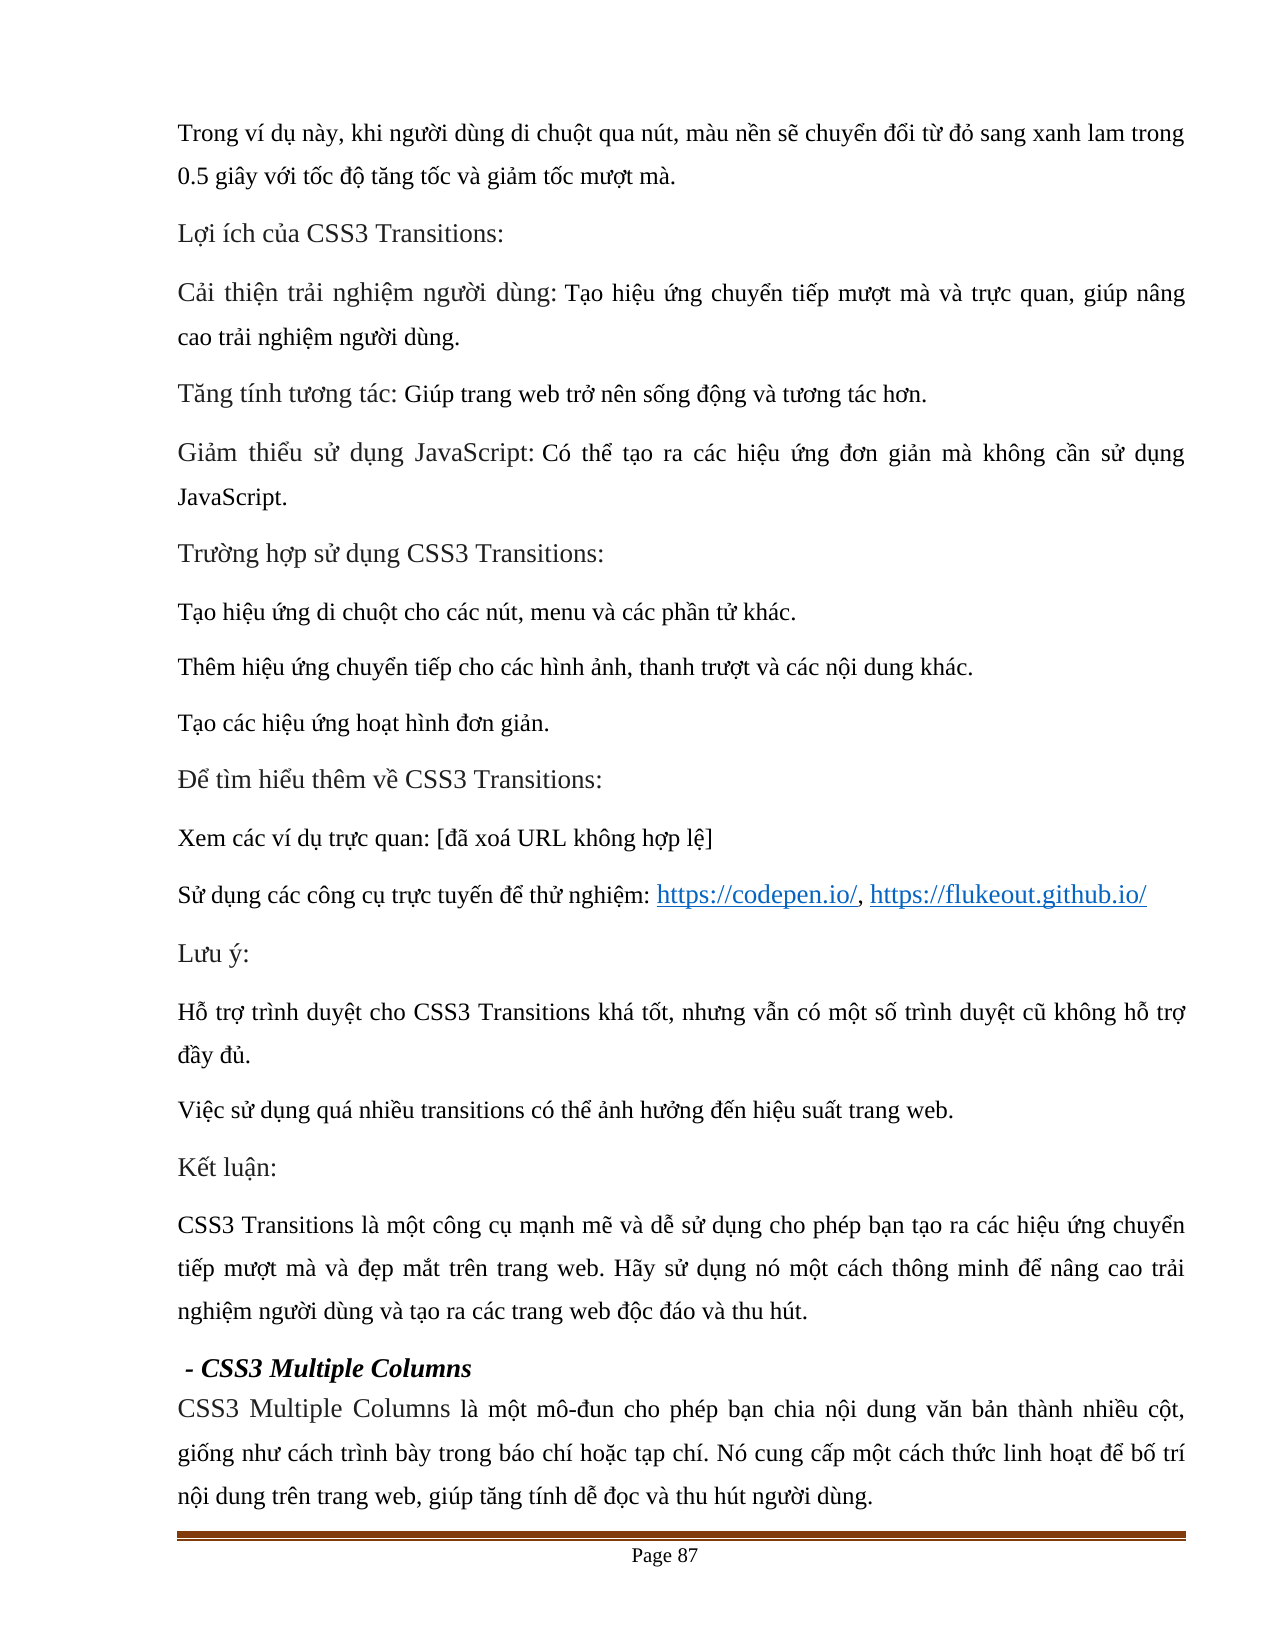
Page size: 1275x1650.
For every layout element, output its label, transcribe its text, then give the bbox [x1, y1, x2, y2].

text Việc sử dụng quá nhiều transitions có thể ảnh hưởng đến hiệu suất trang web. [177, 1095, 1186, 1124]
text Trong ví dụ này, khi người dùng di chuột qua nút, màu nền sẽ chuyển đổi từ đỏ sang xanh lam trong 0.5 giây với tốc độ tăng tốc và giảm tốc mượt mà. [177, 118, 1186, 190]
text Lợi ích của CSS3 Transitions: [177, 217, 1186, 248]
text Để tìm hiểu thêm về CSS3 Transitions: [177, 763, 1186, 795]
text Giảm thiểu sử dụng JavaScript: Có thể tạo ra các hiệu ứng đơn giản mà không cần sử dụng JavaScript. [177, 436, 1186, 511]
text Sử dụng các công cụ trực tuyến để thử nghiệm: https://codepen.io/, https://flukeout.github.io/ [177, 878, 1186, 909]
text Trường hợp sử dụng CSS3 Transitions: [177, 537, 1186, 569]
text Lưu ý: [177, 937, 1186, 969]
text CSS3 Multiple Columns là một mô-đun cho phép bạn chia nội dung văn bản thành nhiều cột, giống như cách trình bày trong báo chí hoặc tạp chí. Nó cung cấp một cách thức linh hoạt để bố trí nội dung trên trang web, giúp tăng tính dễ đọc và thu hút người dùng. [177, 1392, 1186, 1510]
text Tăng tính tương tác: Giúp trang web trở nên sống động và tương tác hơn. [177, 377, 1186, 408]
text Xem các ví dụ trực quan: [đã xoá URL không hợp lệ] [177, 823, 1186, 851]
text - CSS3 Multiple Columns [177, 1352, 1186, 1383]
text Tạo các hiệu ứng hoạt hình đơn giản. [177, 708, 1186, 737]
text CSS3 Transitions là một công cụ mạnh mẽ và dễ sử dụng cho phép bạn tạo ra các hiệu ứng chuyển tiếp mượt mà và đẹp mắt trên trang web. Hãy sử dụng nó một cách thông minh để nâng cao trải nghiệm người dùng và tạo ra các trang web độc đáo và thu hút. [177, 1210, 1186, 1325]
text Tạo hiệu ứng di chuột cho các nút, menu và các phần tử khác. [177, 597, 1186, 625]
text Cải thiện trải nghiệm người dùng: Tạo hiệu ứng chuyển tiếp mượt mà và trực quan, giúp nâng cao trải nghiệm người dùng. [177, 276, 1186, 350]
text Kết luận: [177, 1151, 1186, 1182]
text Hỗ trợ trình duyệt cho CSS3 Transitions khá tốt, nhưng vẫn có một số trình duyệt cũ không hỗ trợ đầy đủ. [177, 997, 1186, 1068]
text Thêm hiệu ứng chuyển tiếp cho các hình ảnh, thanh trượt và các nội dung khác. [177, 652, 1186, 681]
